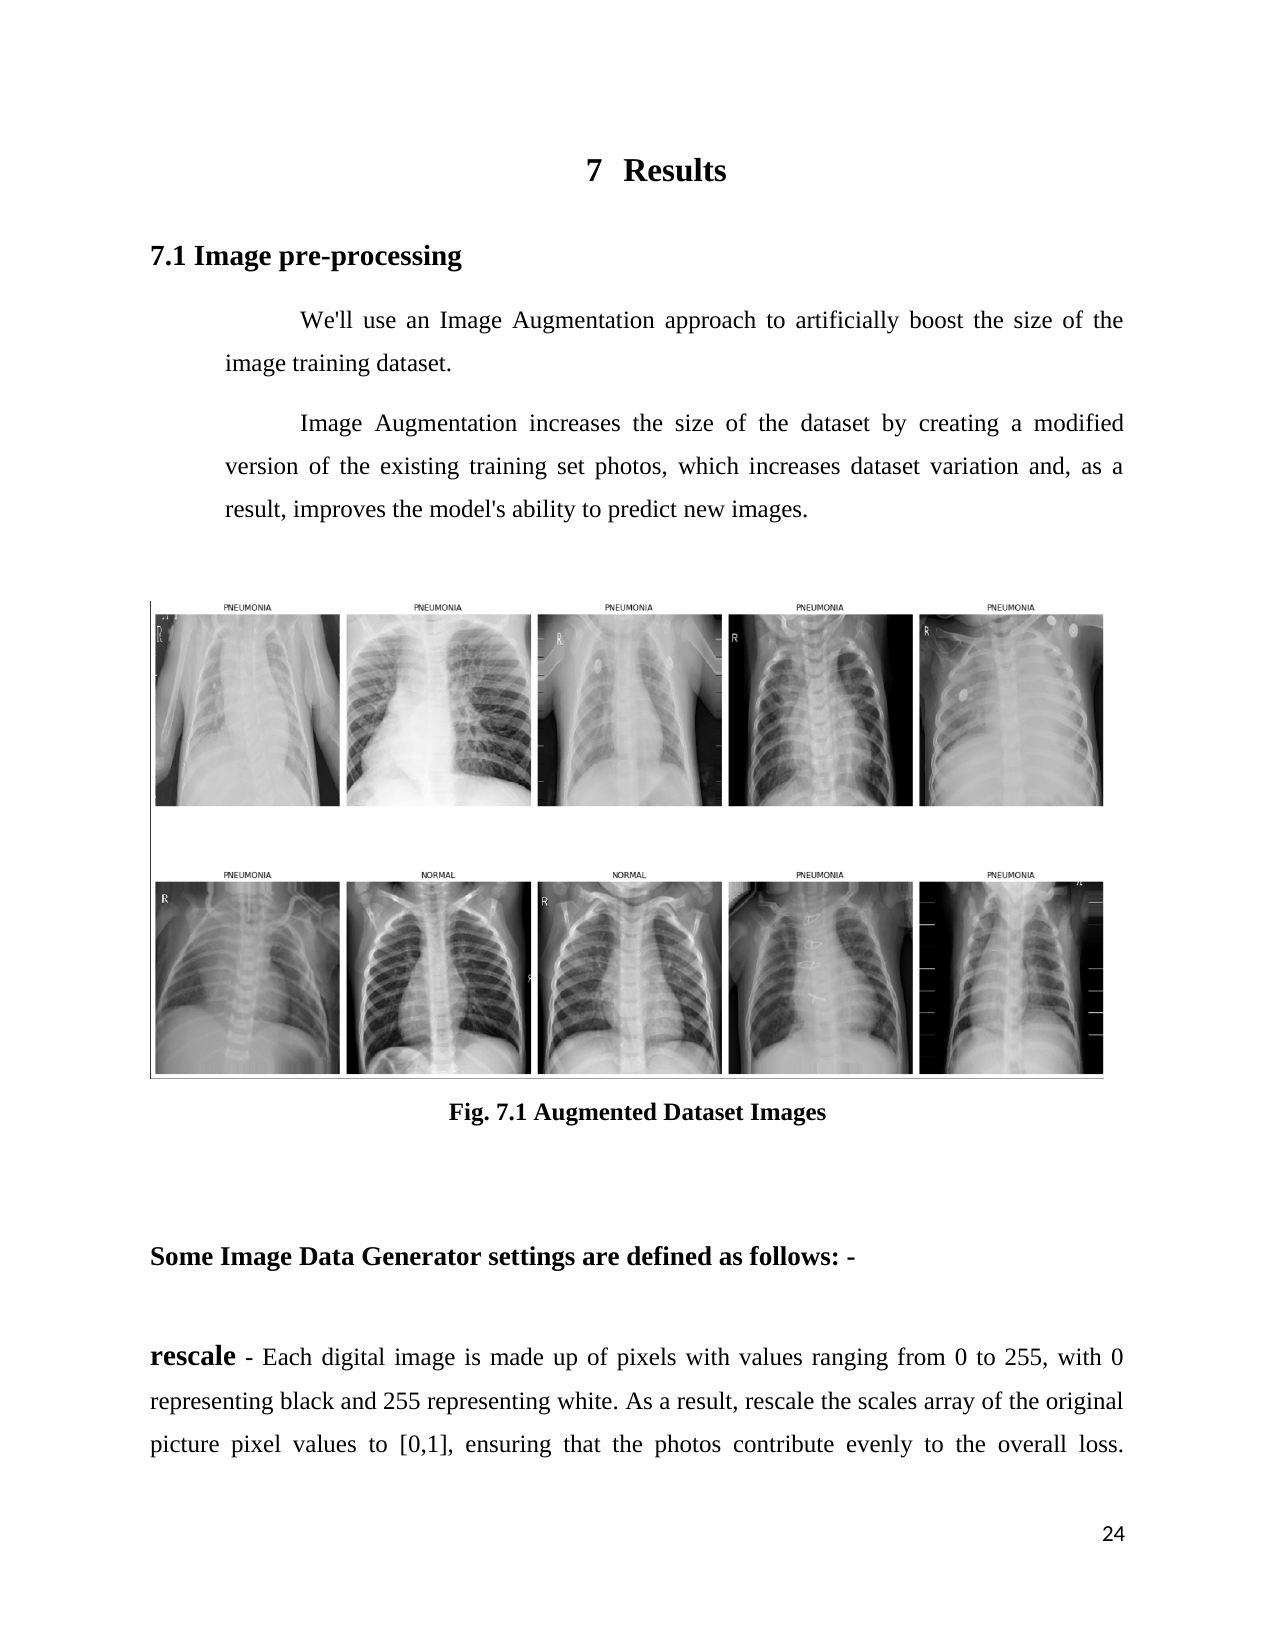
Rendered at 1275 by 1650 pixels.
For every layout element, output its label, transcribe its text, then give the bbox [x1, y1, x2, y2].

text Image Augmentation increases the size of the dataset by creating a modified version of the existing training set photos, which increases dataset variation and, as a result, improves the model's ability to predict new images. [225, 408, 1125, 523]
text Fig. 7.1 Augmented Dataset Images [150, 1097, 1125, 1126]
text Some Image Data Generator settings are defined as follows: - [150, 1240, 1125, 1271]
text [150, 1338, 1125, 1458]
picture [150, 601, 1104, 1079]
text We'll use an Image Augmentation approach to artificially boost the size of the image training dataset. [225, 305, 1125, 377]
text 7.1 Image pre-processing [150, 238, 1125, 272]
list Results [187, 150, 1125, 188]
